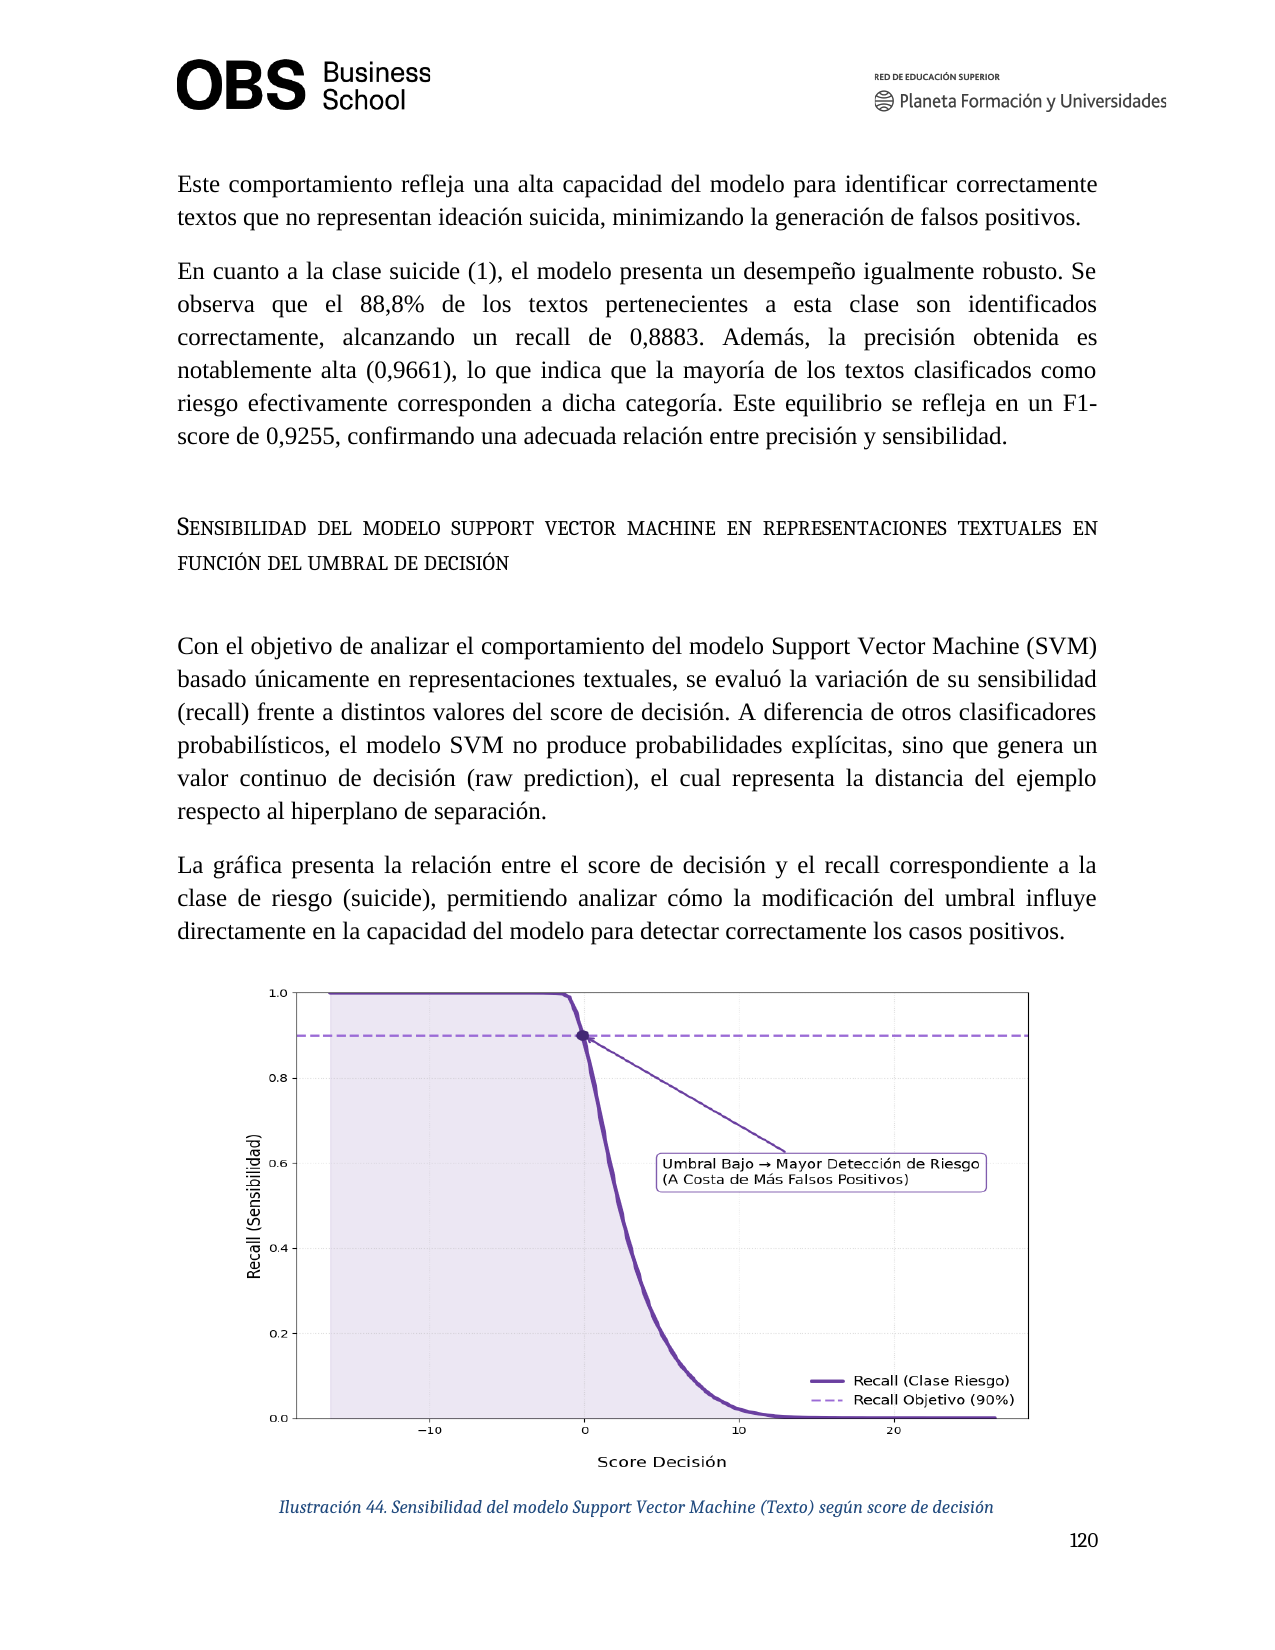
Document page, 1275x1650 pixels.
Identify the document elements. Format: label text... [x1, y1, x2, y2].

text En cuanto a la clase suicide (1), el modelo presenta un desempeño igualmente robusto. Se observa que el 88,8% de los textos pertenecientes a esta clase son identificados correctamente, alcanzando un recall de 0,8883. Además, la precisión obtenida es notablemente alta (0,9661), lo que indica que la mayoría de los textos clasificados como riesgo efectivamente corresponden a dicha categoría. Este equilibrio se refleja en un F1-score de 0,9255, confirmando una adecuada relación entre precisión y sensibilidad. [177, 256, 1098, 450]
text La gráfica presenta la relación entre el score de decisión y el recall correspondiente a la clase de riesgo (suicide), permitiendo analizar cómo la modificación del umbral influye directamente en la capacidad del modelo para detectar correctamente los casos positivos. [177, 850, 1098, 945]
picture [874, 72, 1167, 112]
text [177, 169, 1098, 231]
text Con el objetivo de analizar el comportamiento del modelo Support Vector Machine (SVM) basado únicamente en representaciones textuales, se evaluó la variación de su sensibilidad (recall) frente a distintos valores del score de decisión. A diferencia de otros clasificadores probabilísticos, el modelo SVM no produce probabilidades explícitas, sino que genera un valor continuo de decisión (raw prediction), el cual representa la distancia del ejemplo respecto al hiperplano de separación. [177, 631, 1098, 825]
picture [243, 982, 1032, 1472]
subtitle Sensibilidad del modelo support vector machine en representaciones textuales en función del umbral de decisión [177, 512, 1098, 577]
picture [177, 59, 431, 110]
text Ilustración 44. Sensibilidad del modelo Support Vector Machine (Texto) según score de decisión [177, 1496, 1098, 1518]
